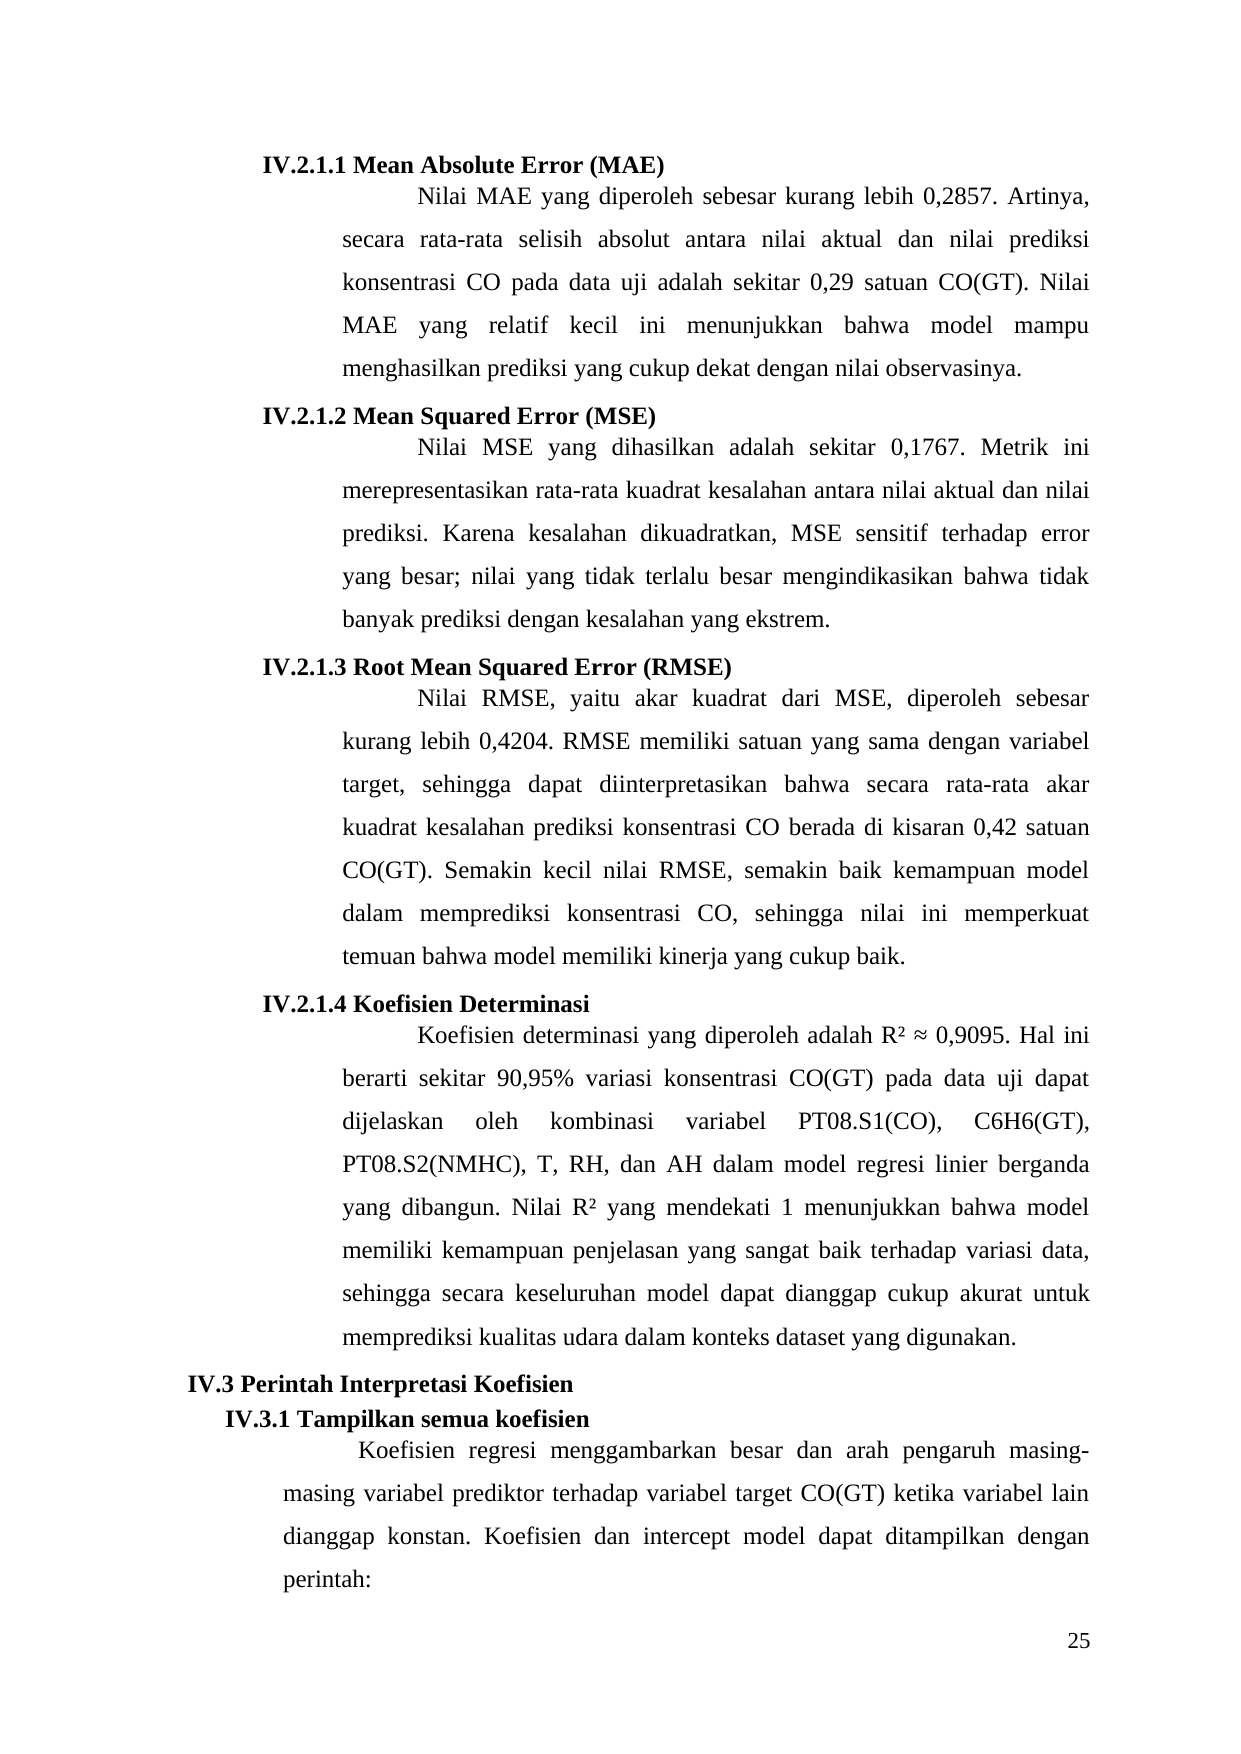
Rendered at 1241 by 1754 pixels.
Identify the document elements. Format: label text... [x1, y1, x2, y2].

text Nilai MSE yang dihasilkan adalah sekitar 0,1767. Metrik ini merepresentasikan rata-rata kuadrat kesalahan antara nilai aktual dan nilai prediksi. Karena kesalahan dikuadratkan, MSE sensitif terhadap error yang besar; nilai yang tidak terlalu besar mengindikasikan bahwa tidak banyak prediksi dengan kesalahan yang ekstrem. [342, 432, 1090, 633]
subtitle Tampilkan semua koefisien [225, 1404, 1090, 1433]
subtitle Mean Absolute Error (MAE) [262, 150, 1090, 179]
text Nilai MAE yang diperoleh sebesar kurang lebih 0,2857. Artinya, secara rata-rata selisih absolut antara nilai aktual dan nilai prediksi konsentrasi CO pada data uji adalah sekitar 0,29 satuan CO(GT). Nilai MAE yang relatif kecil ini menunjukkan bahwa model mampu menghasilkan prediksi yang cukup dekat dengan nilai observasinya. [342, 181, 1090, 382]
text Koefisien regresi menggambarkan besar dan arah pengaruh masing-masing variabel prediktor terhadap variabel target CO(GT) ketika variabel lain dianggap konstan. Koefisien dan intercept model dapat ditampilkan dengan perintah: [283, 1435, 1090, 1593]
text Koefisien determinasi yang diperoleh adalah R² ≈ 0,9095. Hal ini berarti sekitar 90,95% variasi konsentrasi CO(GT) pada data uji dapat dijelaskan oleh kombinasi variabel PT08.S1(CO), C6H6(GT), PT08.S2(NMHC), T, RH, dan AH dalam model regresi linier berganda yang dibangun. Nilai R² yang mendekati 1 menunjukkan bahwa model memiliki kemampuan penjelasan yang sangat baik terhadap variasi data, sehingga secara keseluruhan model dapat dianggap cukup akurat untuk memprediksi kualitas udara dalam konteks dataset yang digunakan. [342, 1020, 1090, 1350]
subtitle Root Mean Squared Error (RMSE) [262, 652, 1090, 680]
subtitle Mean Squared Error (MSE) [262, 401, 1090, 429]
text Nilai RMSE, yaitu akar kuadrat dari MSE, diperoleh sebesar kurang lebih 0,4204. RMSE memiliki satuan yang sama dengan variabel target, sehingga dapat diinterpretasikan bahwa secara rata-rata akar kuadrat kesalahan prediksi konsentrasi CO berada di kisaran 0,42 satuan CO(GT). Semakin kecil nilai RMSE, semakin baik kemampuan model dalam memprediksi konsentrasi CO, sehingga nilai ini memperkuat temuan bahwa model memiliki kinerja yang cukup baik. [342, 683, 1090, 970]
subtitle Perintah Interpretasi Koefisien [187, 1369, 1090, 1398]
subtitle Koefisien Determinasi [262, 989, 1090, 1017]
